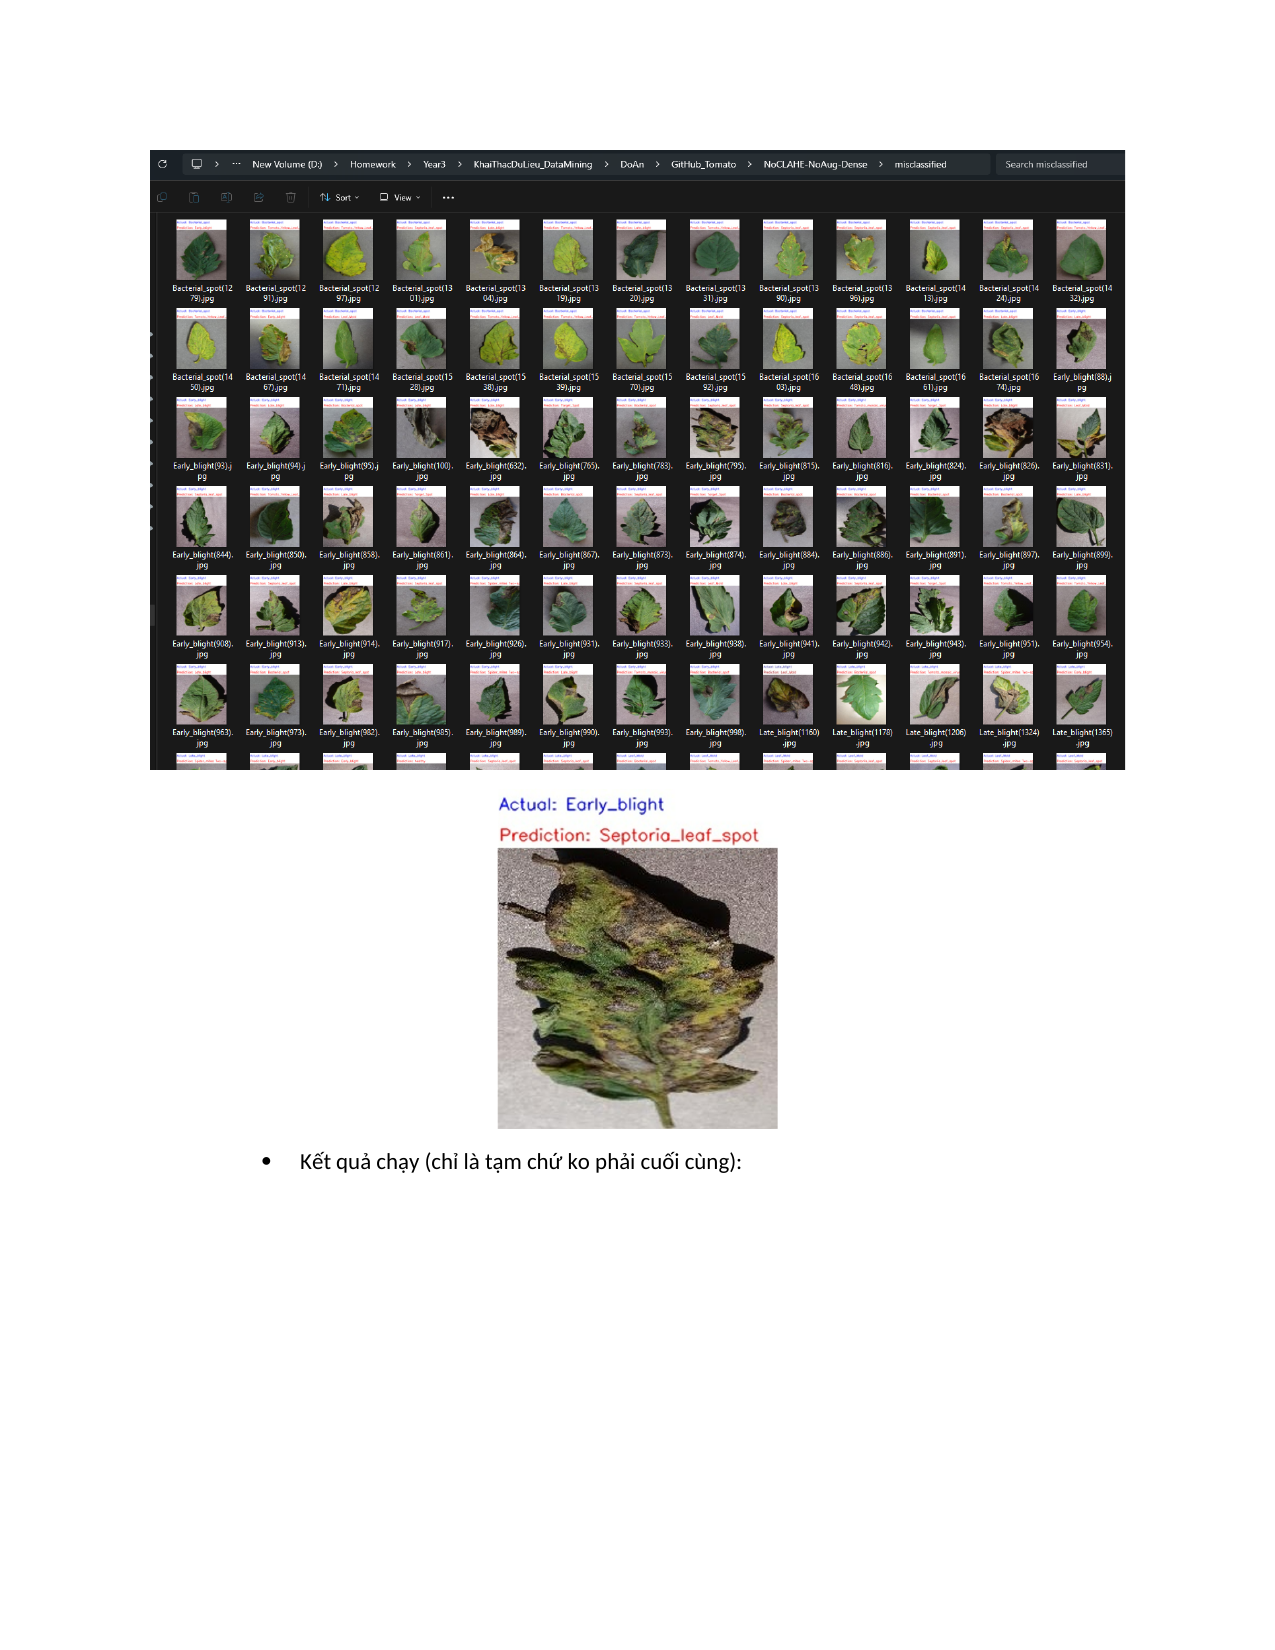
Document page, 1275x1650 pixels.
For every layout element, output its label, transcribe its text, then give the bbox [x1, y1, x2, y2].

list Kết quả chạy (chỉ là tạm chứ ko phải cuối cùng): [262, 1147, 1125, 1176]
picture [497, 788, 778, 1129]
picture [150, 150, 1125, 770]
